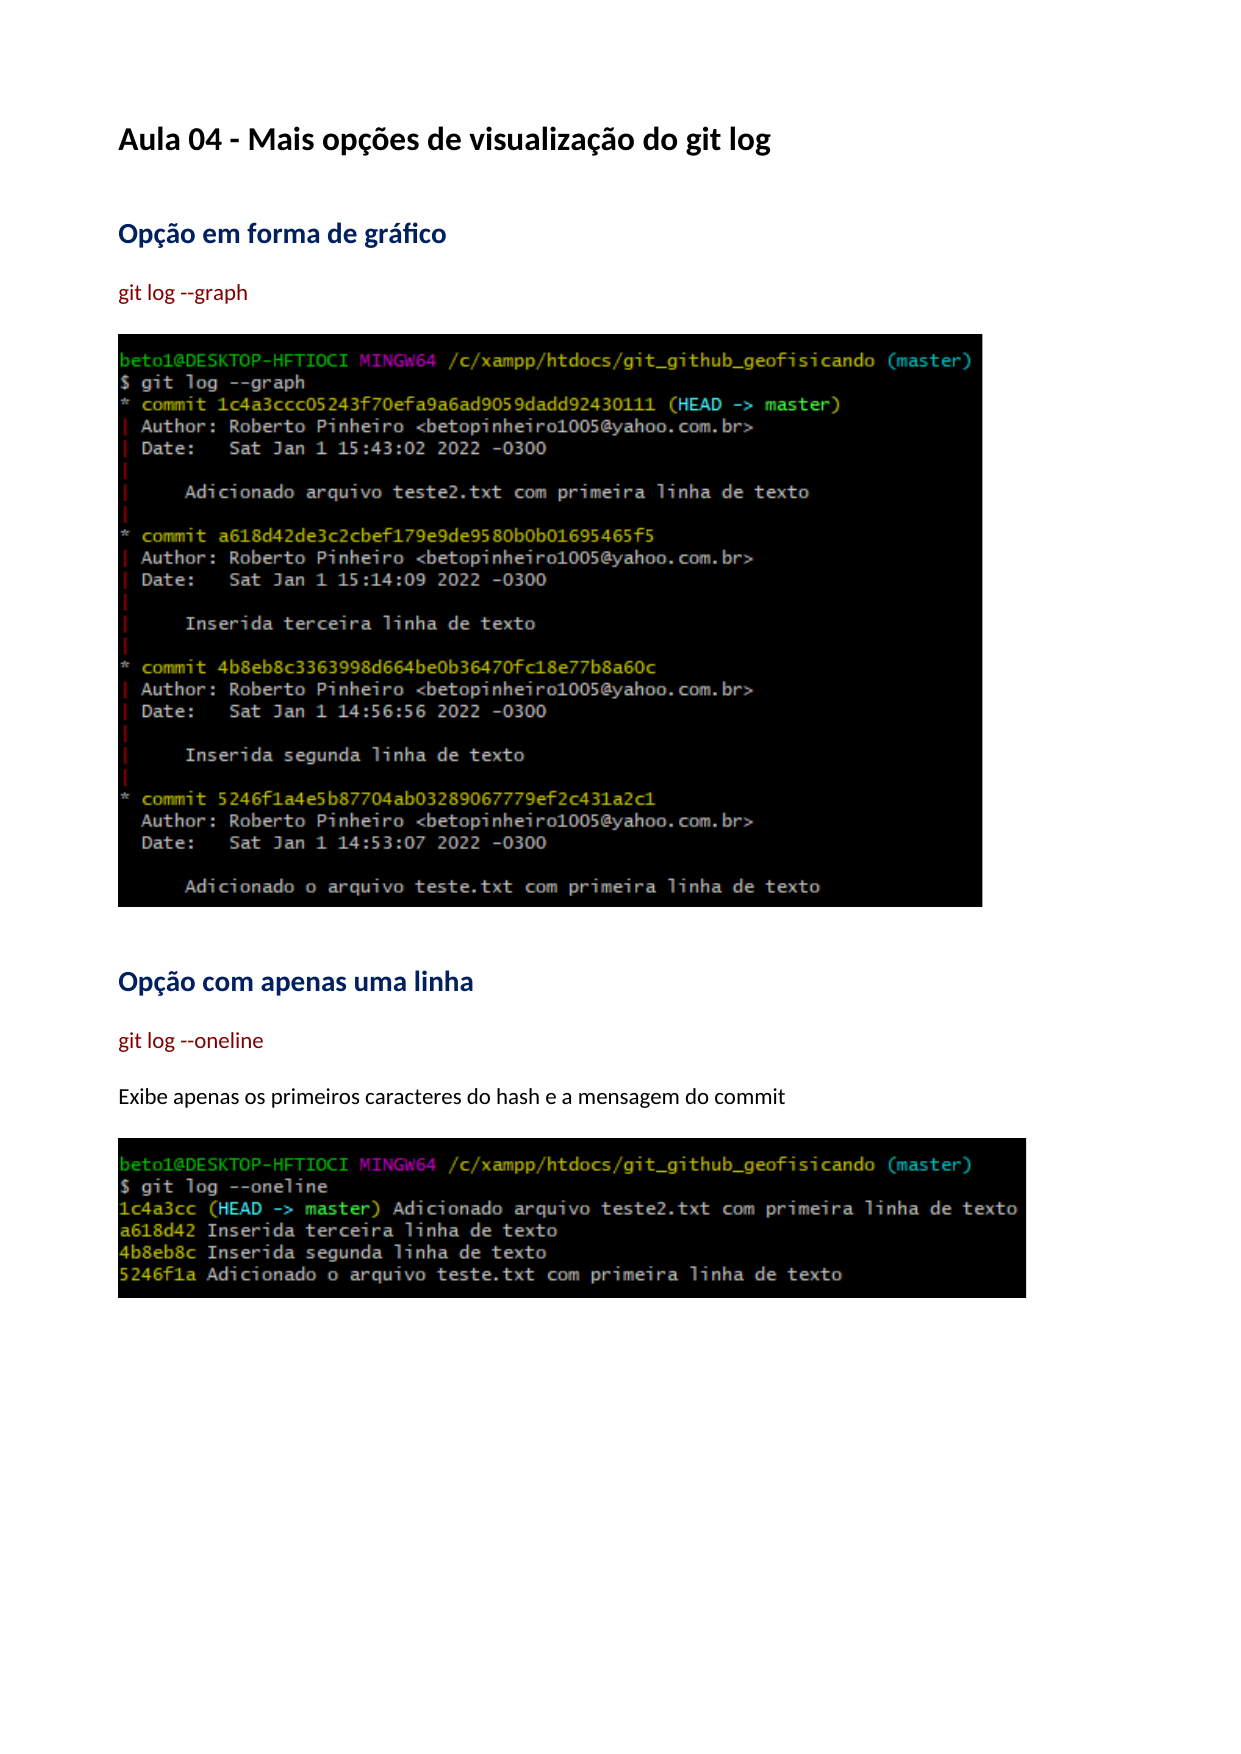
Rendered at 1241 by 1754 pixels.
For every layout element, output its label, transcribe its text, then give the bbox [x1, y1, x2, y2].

picture [118, 1138, 1027, 1298]
subtitle Aula 04 - Mais opções de visualização do git log [118, 118, 1122, 159]
subtitle Opção com apenas uma linha [118, 963, 1122, 998]
subtitle Opção em forma de gráfico [118, 215, 1122, 251]
text git log --graph [118, 278, 1122, 307]
text git log --oneline [118, 1026, 1122, 1054]
picture [118, 334, 983, 907]
text Exibe apenas os primeiros caracteres do hash e a mensagem do commit [118, 1082, 1122, 1110]
